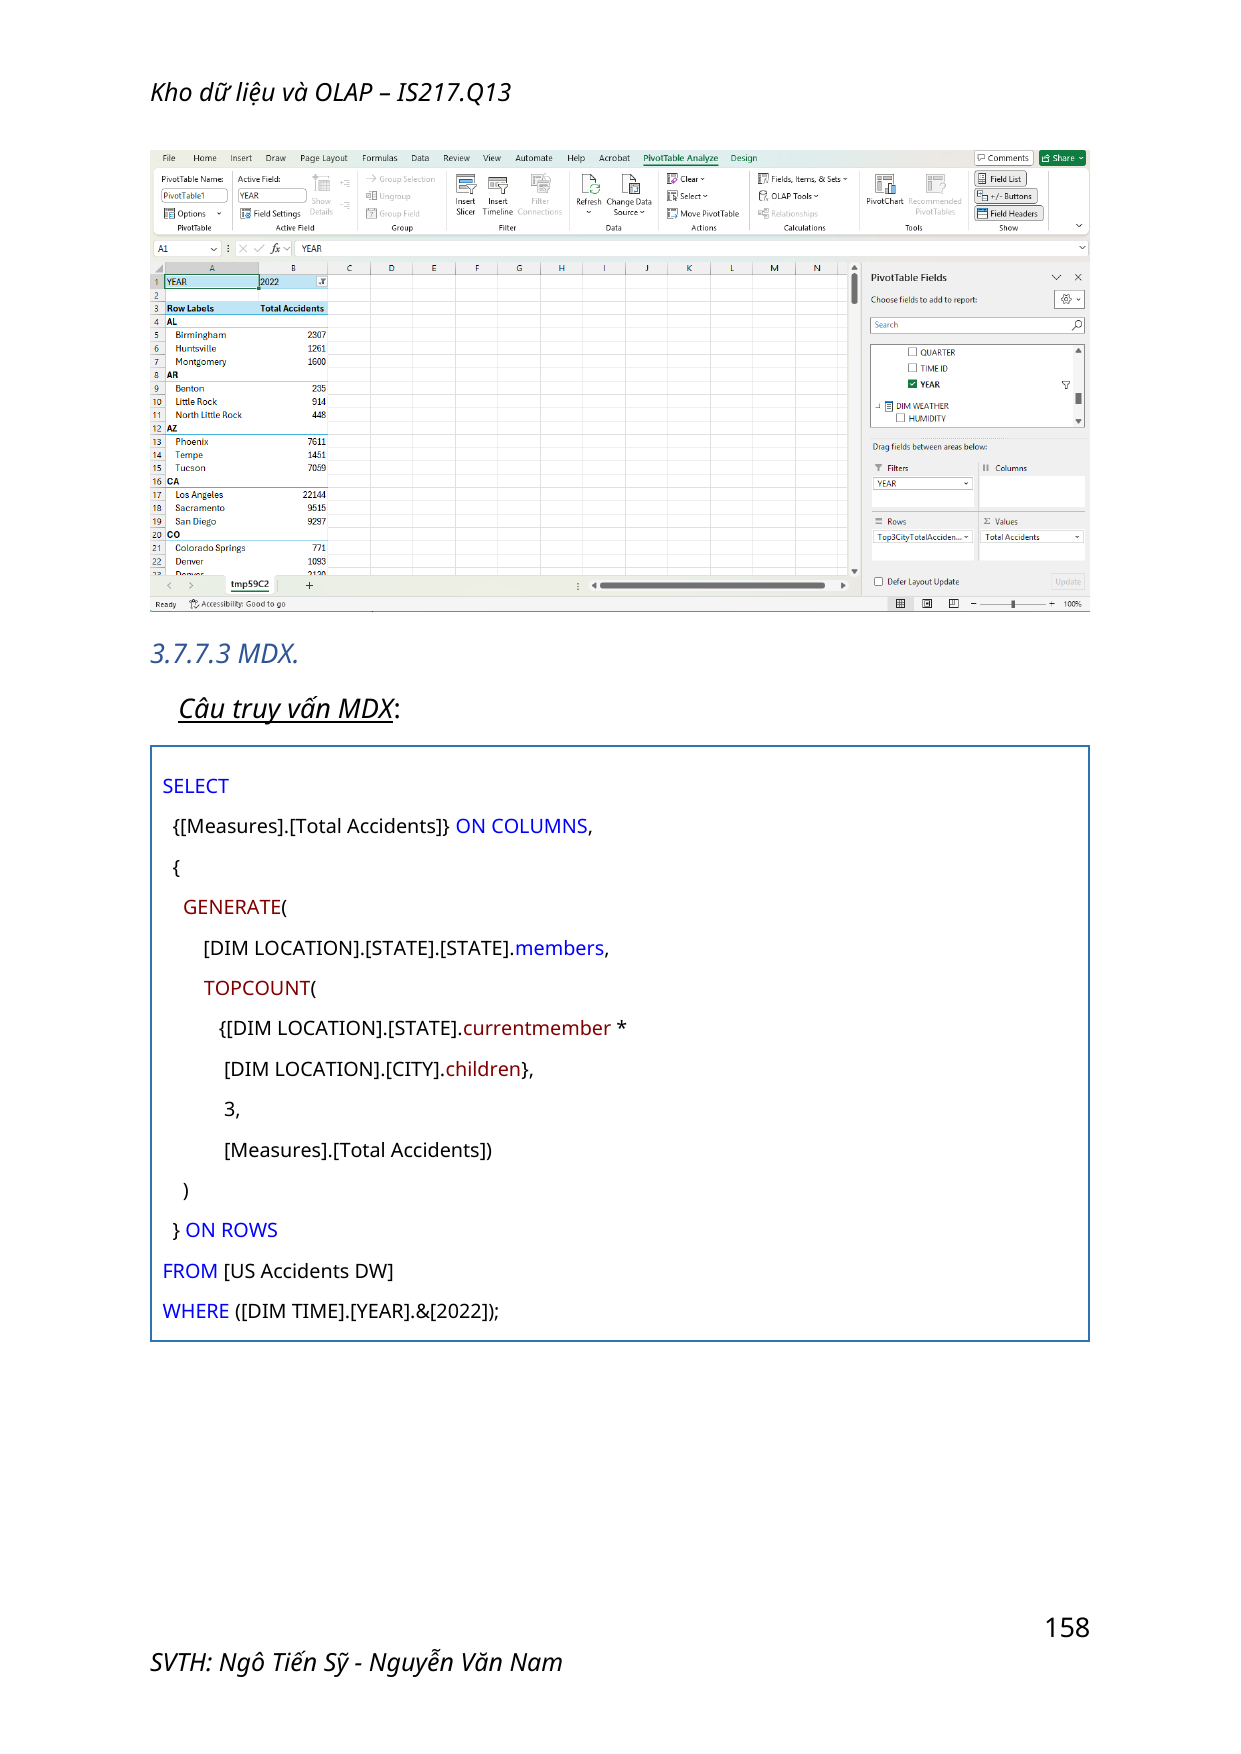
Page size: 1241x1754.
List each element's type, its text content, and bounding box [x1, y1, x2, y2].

text 3.7.7.3 MDX. [150, 634, 1090, 671]
picture [150, 150, 1091, 612]
text Câu truy vấn MDX: [150, 690, 1090, 727]
table_header SELECT {[Measures].[Total Accidents]} ON COLUMNS, { GENERATE( [DIM LOCATION].[STATE].[STATE].members, TOPCOUNT( {[DIM LOCATION].[STATE].currentmember * [DIM LOCATION].[CITY].children}, 3, [Measures].[Total Accidents]) ) } ON ROWS FROM [US Accidents DW] WHERE ([DIM TIME].[YEAR].&[2022]); [152, 747, 1088, 1340]
